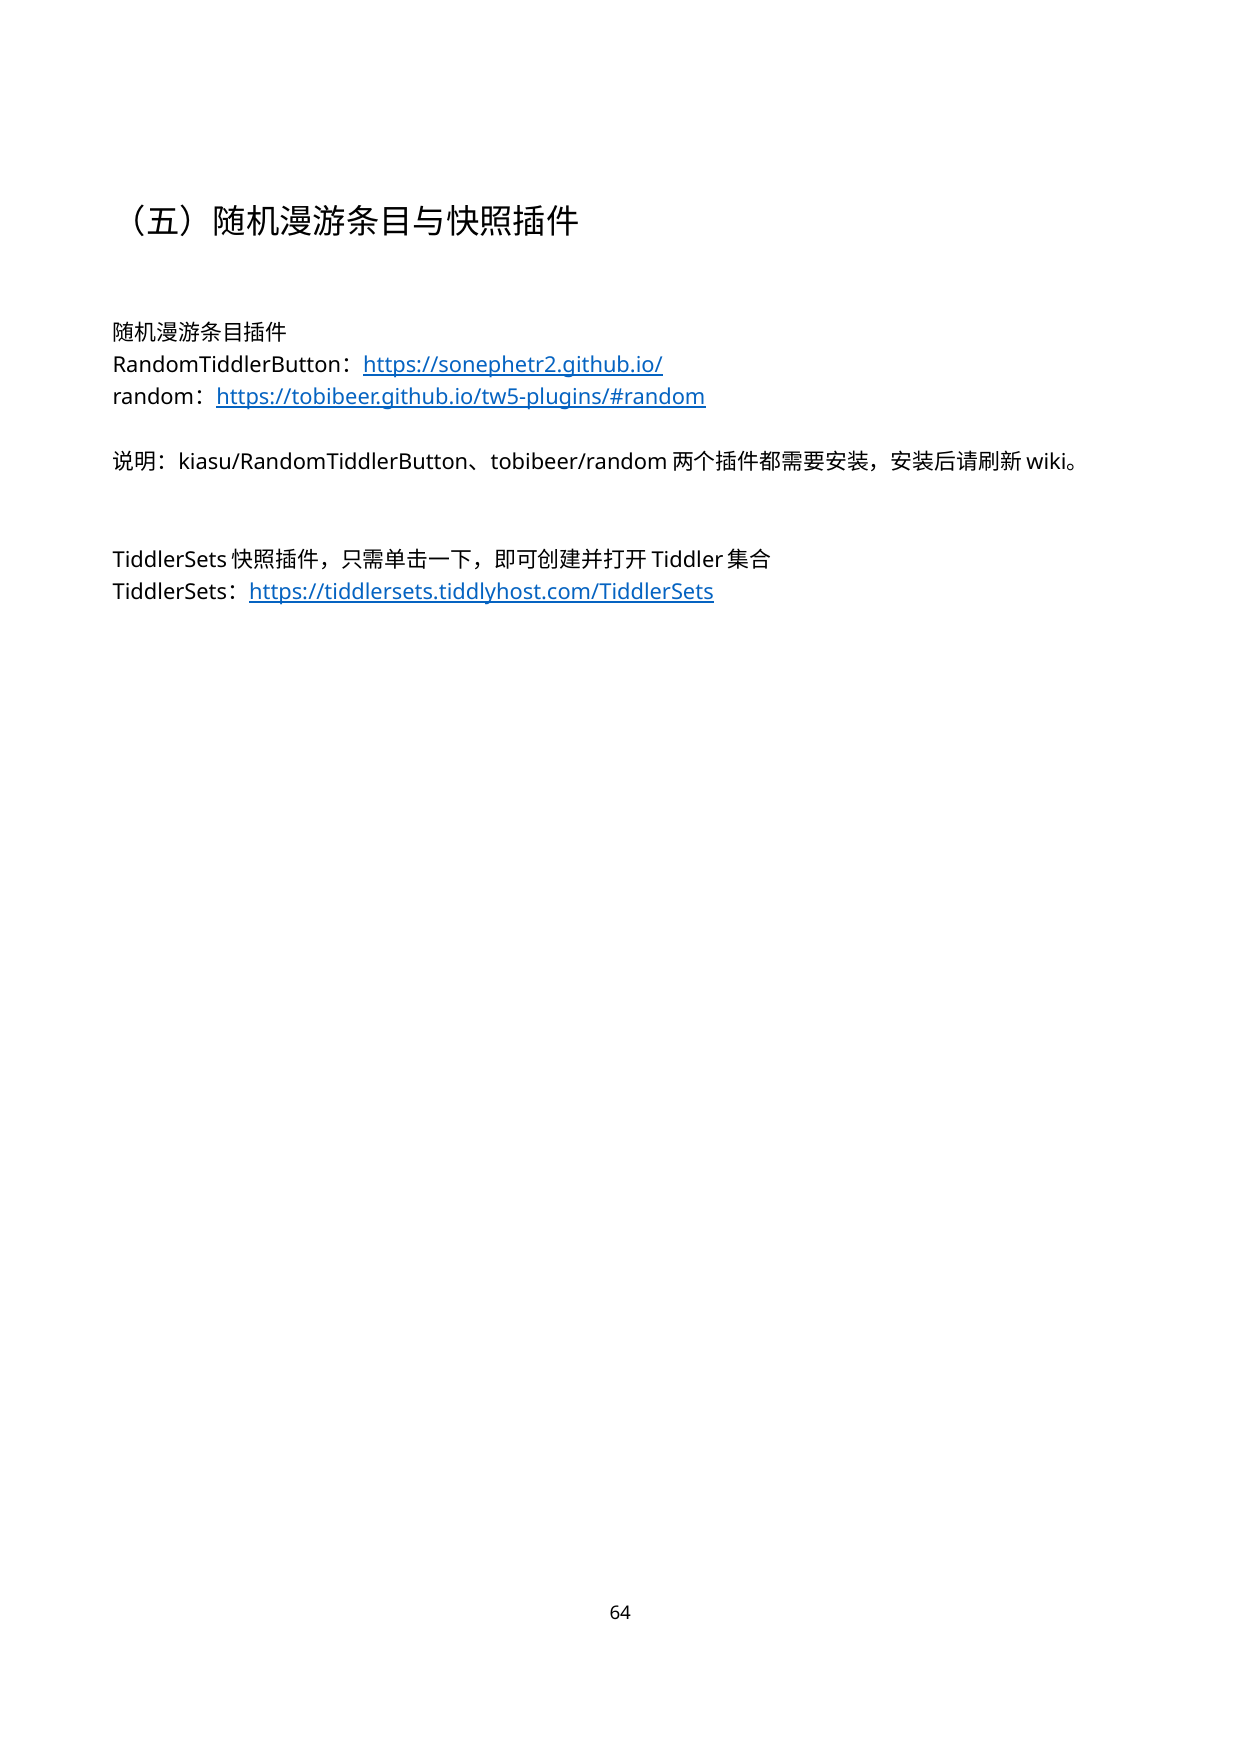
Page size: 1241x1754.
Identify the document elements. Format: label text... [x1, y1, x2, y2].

text TiddlerSets快照插件，只需单击一下，即可创建并打开Tiddler集合 [112, 542, 1128, 574]
text 随机漫游条目插件 [112, 314, 1128, 347]
text random：https://tobibeer.github.io/tw5-plugins/#random [112, 379, 1128, 412]
text TiddlerSets：https://tiddlersets.tiddlyhost.com/TiddlerSets [112, 574, 1128, 607]
text RandomTiddlerButton：https://sonephetr2.github.io/ [112, 347, 1128, 379]
text 说明：kiasu/RandomTiddlerButton、tobibeer/random两个插件都需要安装，安装后请刷新wiki。 [112, 444, 1128, 477]
subtitle （五）随机漫游条目与快照插件 [112, 187, 1128, 252]
